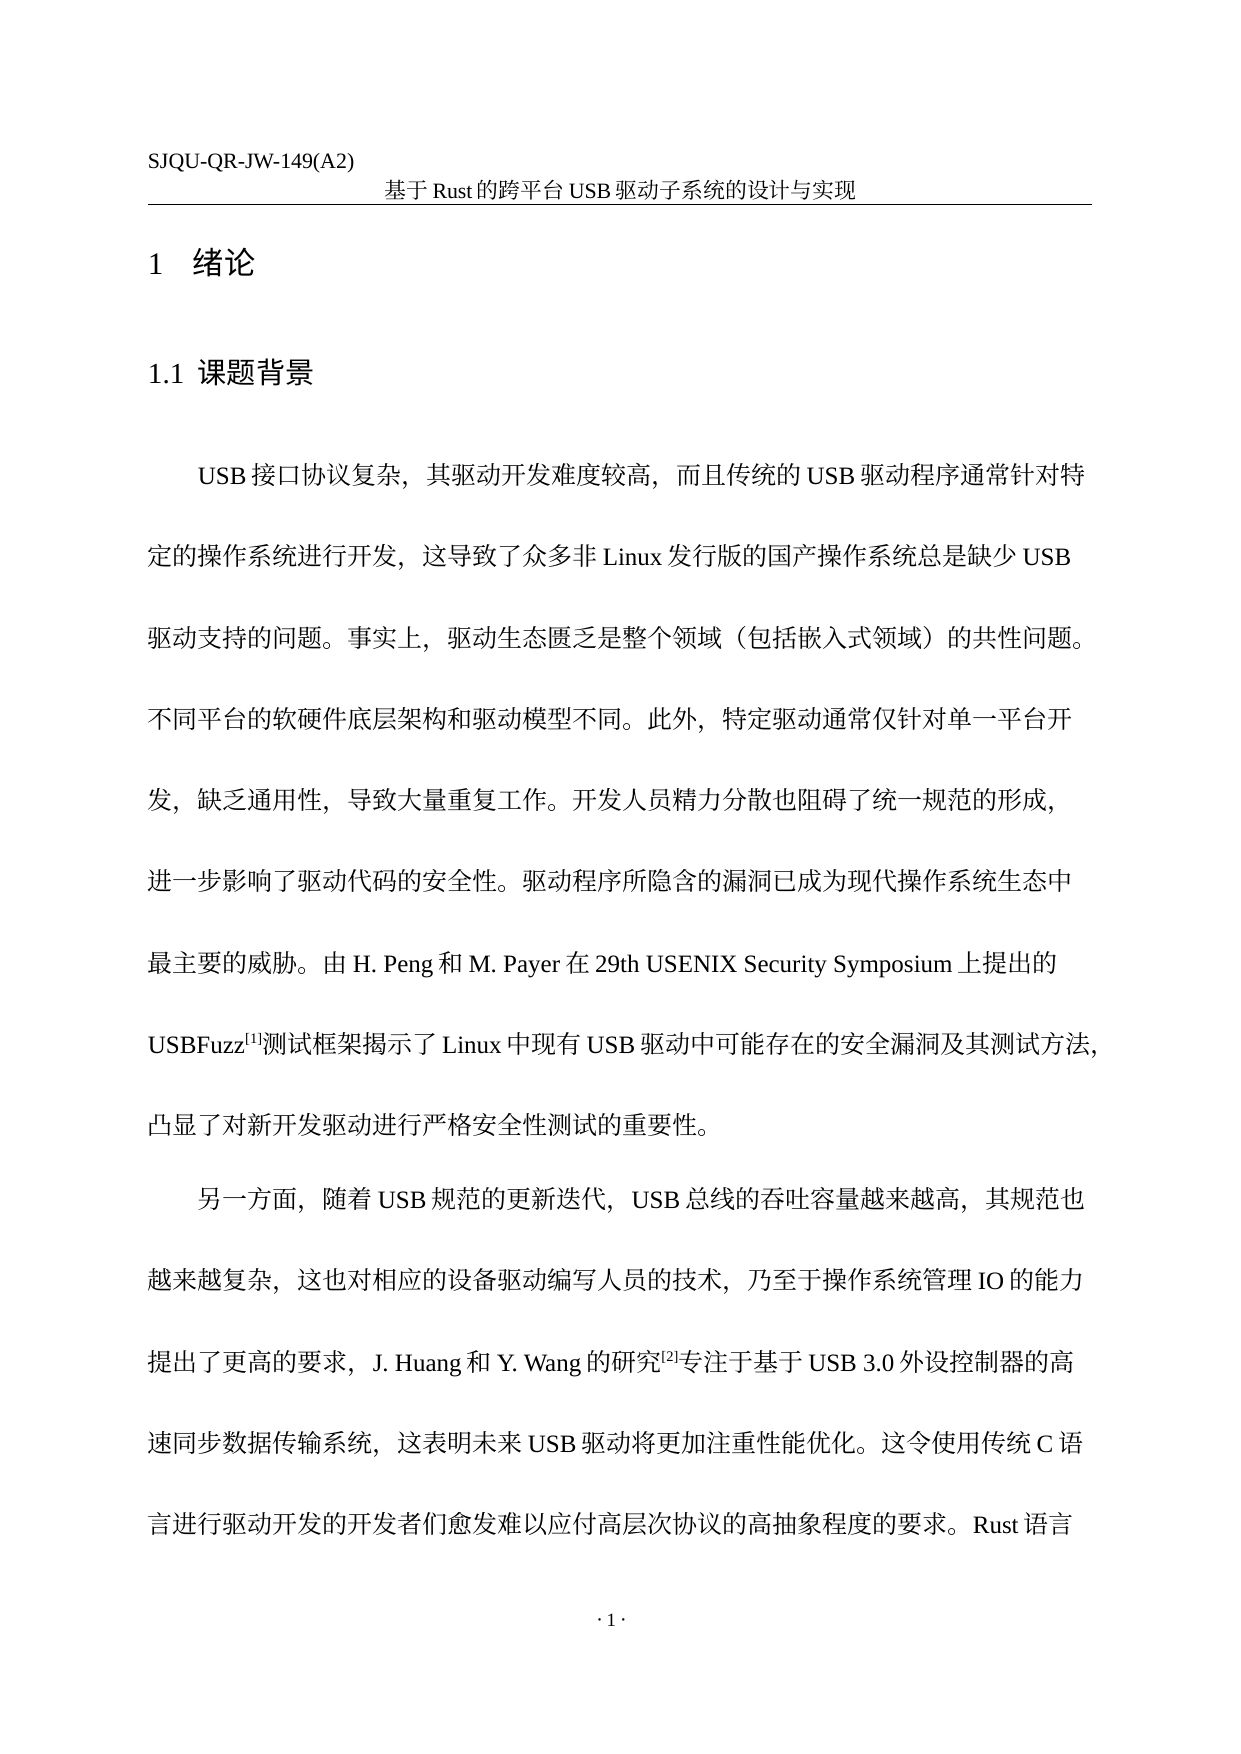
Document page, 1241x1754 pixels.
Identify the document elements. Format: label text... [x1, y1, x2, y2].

subtitle 绪论 [148, 228, 1092, 293]
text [148, 1165, 1092, 1555]
subtitle 课题背景 [148, 338, 1092, 403]
text USB接口协议复杂，其驱动开发难度较高，而且传统的USB驱动程序通常针对特定的操作系统进行开发，这导致了众多非Linux发行版的国产操作系统总是缺少USB驱动支持的问题。事实上，驱动生态匮乏是整个领域（包括嵌入式领域）的共性问题。不同平台的软硬件底层架构和驱动模型不同。此外，特定驱动通常仅针对单一平台开发，缺乏通用性，导致大量重复工作。开发人员精力分散也阻碍了统一规范的形成，进一步影响了驱动代码的安全性。驱动程序所隐含的漏洞已成为现代操作系统生态中最主要的威胁。由H. Peng和M. Payer在29th USENIX Security Symposium上提出的USBFuzz[1]测试框架揭示了Linux中现有USB驱动中可能存在的安全漏洞及其测试方法，凸显了对新开发驱动进行严格安全性测试的重要性。 [148, 441, 1092, 1156]
